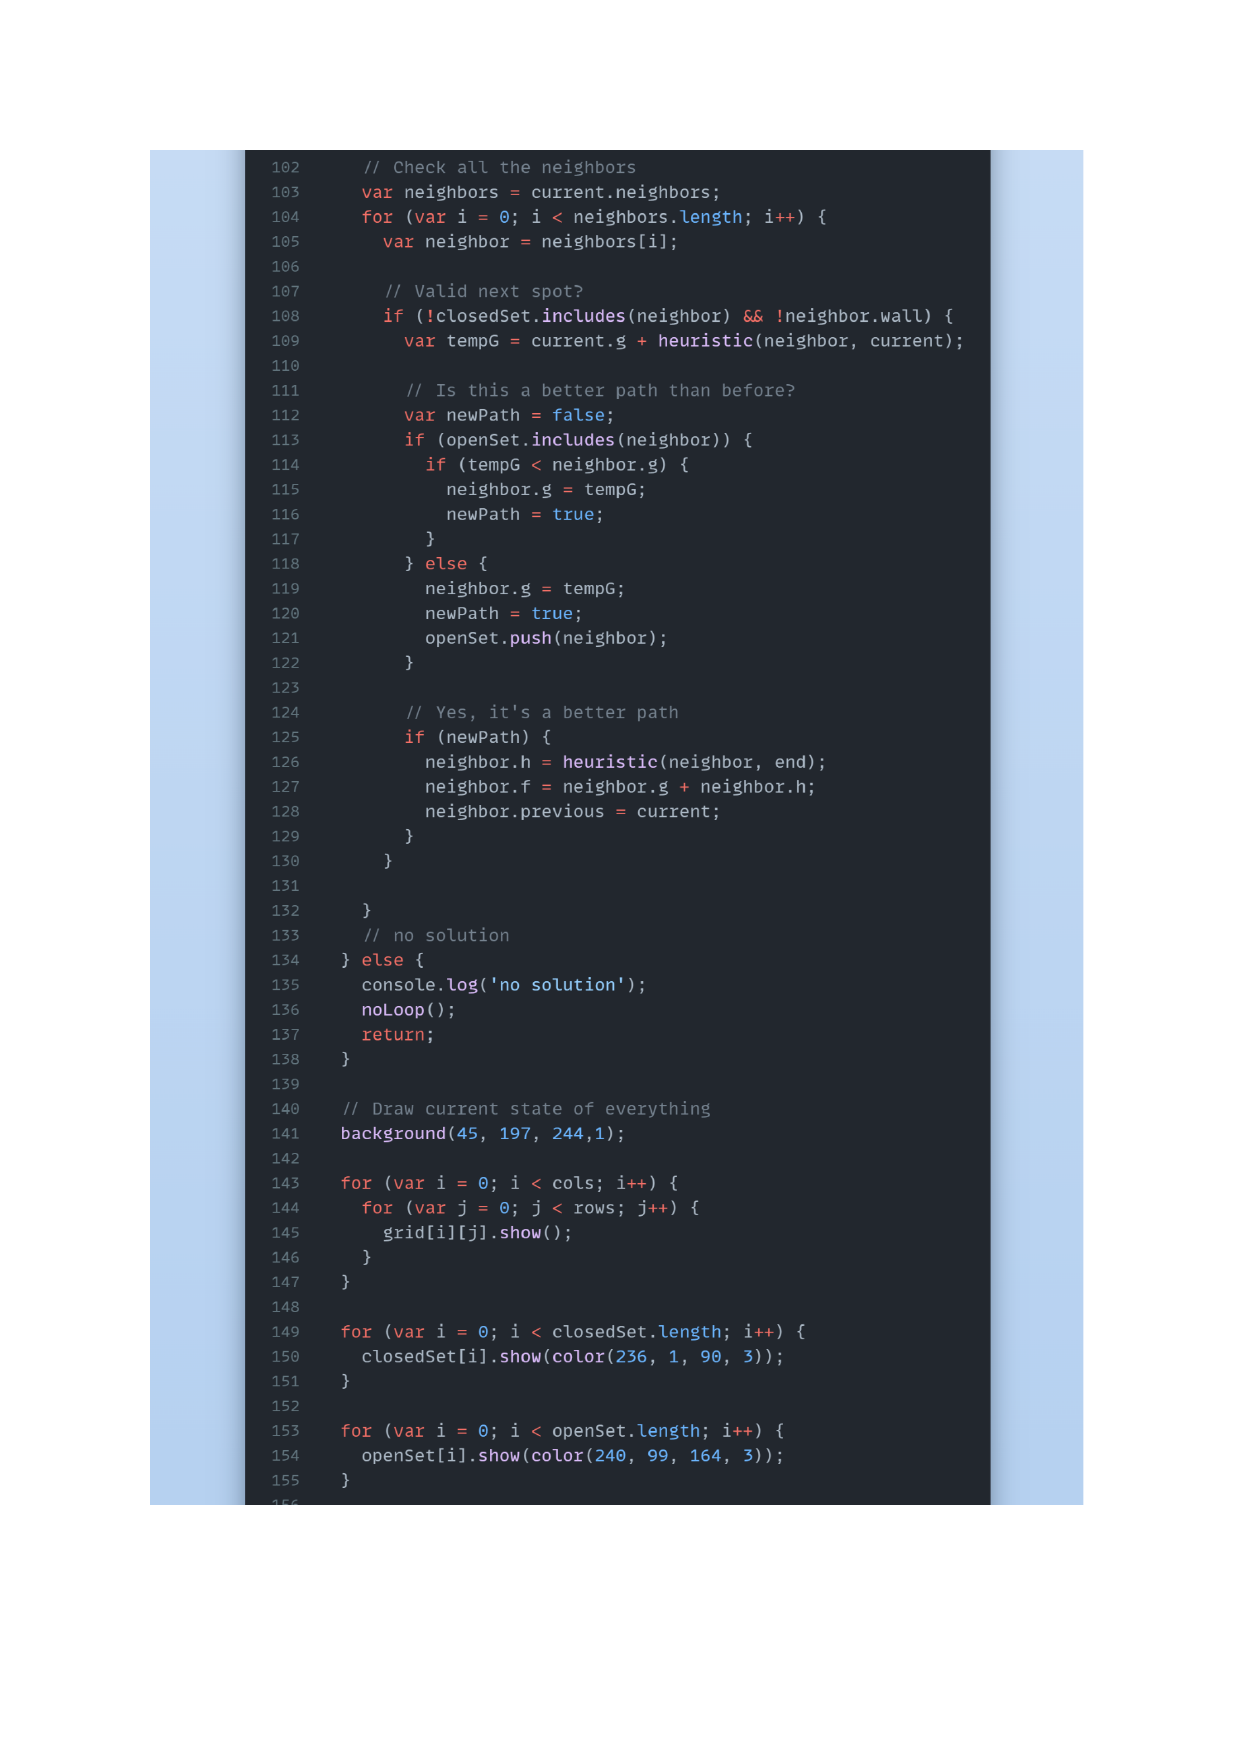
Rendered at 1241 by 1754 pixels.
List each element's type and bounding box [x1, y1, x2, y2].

picture [150, 150, 1084, 1505]
